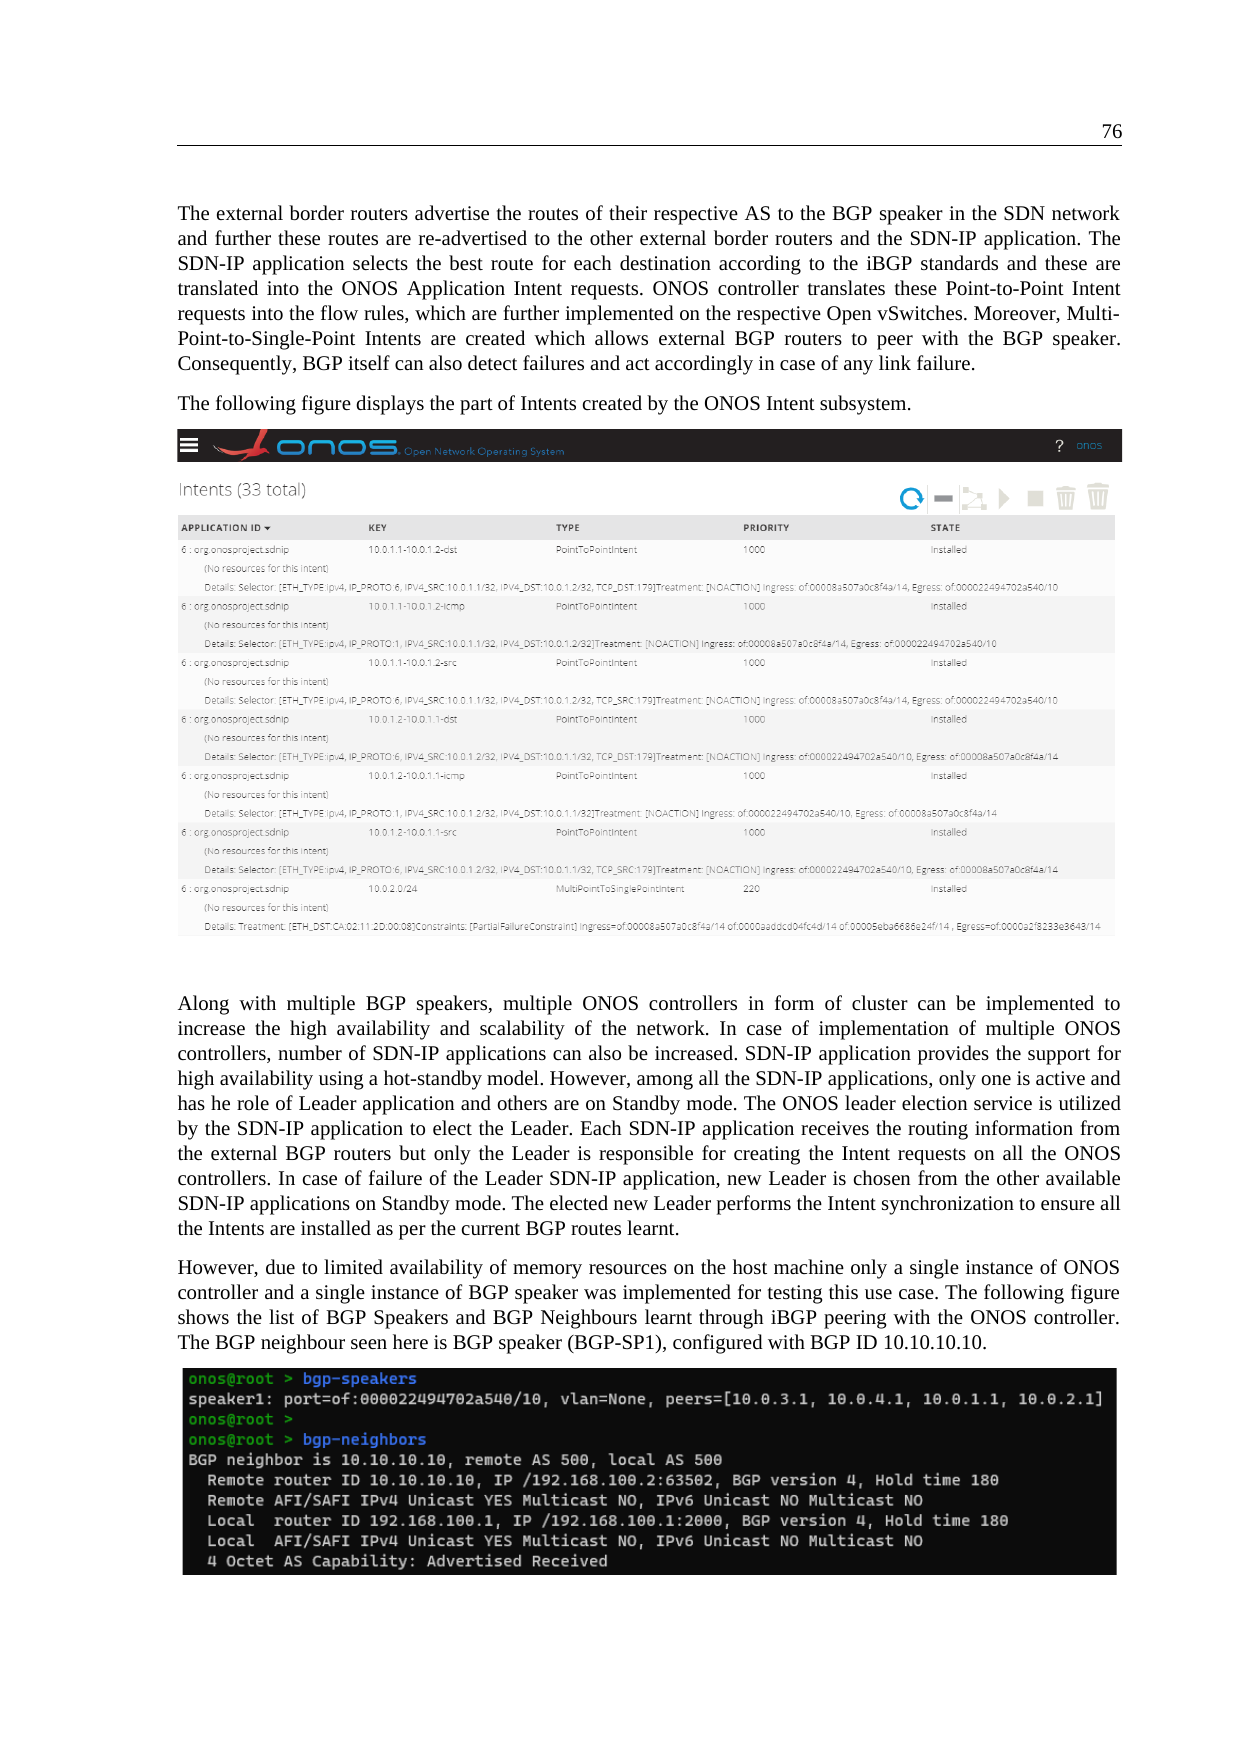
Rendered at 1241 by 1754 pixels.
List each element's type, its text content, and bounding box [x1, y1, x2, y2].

text The following figure displays the part of Intents created by the ONOS Intent subsystem. [177, 390, 1122, 415]
text However, due to limited availability of memory resources on the host machine only a single instance of ONOS controller and a single instance of BGP speaker was implemented for testing this use case. The following figure shows the list of BGP Speakers and BGP Neighbours learnt through iBGP peering with the ONOS controller. The BGP neighbour seen here is BGP speaker (BGP-SP1), configured with BGP ID 10.10.10.10. [177, 1254, 1122, 1354]
text The external border routers advertise the routes of their respective AS to the BGP speaker in the SDN network and further these routes are re-advertised to the other external border routers and the SDN-IP application. The SDN-IP application selects the best route for each destination according to the iBGP standards and these are translated into the ONOS Application Intent requests. ONOS controller translates these Point-to-Point Intent requests into the flow rules, which are further implemented on the respective Open vSwitches. Moreover, Multi-Point-to-Single-Point Intents are created which allows external BGP routers to peer with the BGP speaker. Consequently, BGP itself can also detect failures and act accordingly in case of any link failure. [177, 200, 1122, 375]
picture [182, 1368, 1117, 1575]
text Along with multiple BGP speakers, multiple ONOS controllers in form of cluster can be implemented to increase the high availability and scalability of the network. In case of implementation of multiple ONOS controllers, number of SDN-IP applications can also be increased. SDN-IP application provides the support for high availability using a hot-standby model. However, among all the SDN-IP applications, only one is active and has he role of Leader application and others are on Standby mode. The ONOS leader election service is utilized by the SDN-IP application to elect the Leader. Each SDN-IP application receives the routing information from the external BGP routers but only the Leader is responsible for creating the Intent requests on all the ONOS controllers. In case of failure of the Leader SDN-IP application, new Leader is chosen from the other available SDN-IP applications on Standby mode. The elected new Leader performs the Intent synchronization to ensure all the Intents are installed as per the current BGP routes learnt. [177, 989, 1122, 1239]
picture [177, 429, 1123, 936]
